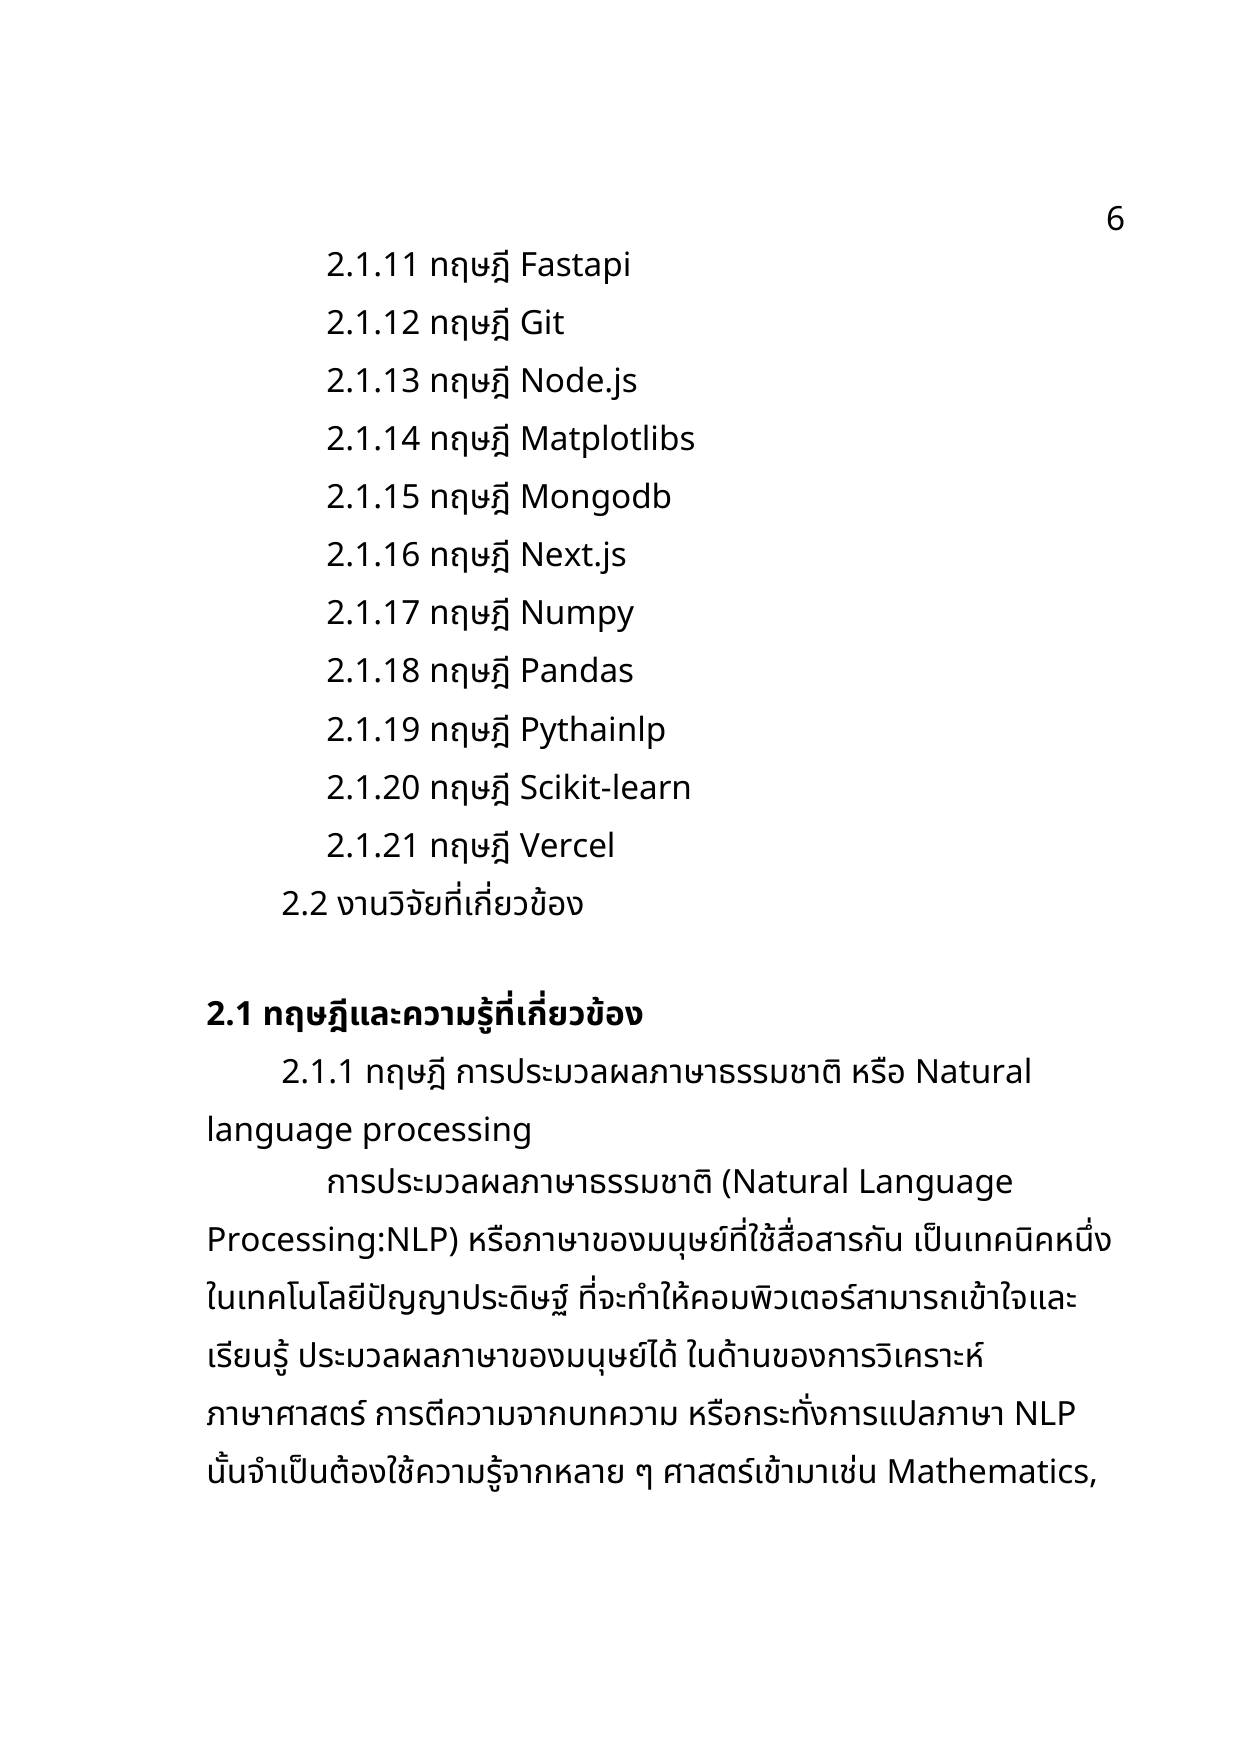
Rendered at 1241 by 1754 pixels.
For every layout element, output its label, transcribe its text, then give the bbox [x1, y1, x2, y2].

text 2.1.18 ทฤษฎี Pandas [206, 647, 1125, 698]
text 2.1.17 ทฤษฎี Numpy [206, 589, 1125, 640]
text 2.1.16 ทฤษฎี Next.js [206, 531, 1125, 582]
subtitle 2.1 ทฤษฎีและความรู้ที่เกี่ยวข้อง [206, 990, 1125, 1041]
text 2.1.1 ทฤษฎี การประมวลผลภาษาธรรมชาติ หรือ Natural language processing [206, 1048, 1125, 1151]
text 2.1.21 ทฤษฎี Vercel [206, 822, 1125, 872]
text 2.1.19 ทฤษฎี Pythainlp [206, 705, 1125, 756]
text 2.1.14 ทฤษฎี Matplotlibs [206, 415, 1125, 465]
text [206, 1158, 1125, 1499]
text 2.1.11 ทฤษฎี Fastapi [206, 240, 1125, 291]
text 2.1.20 ทฤษฎี Scikit-learn [206, 763, 1125, 814]
text 2.1.12 ทฤษฎี Git [206, 298, 1125, 349]
text 2.2 งานวิจัยที่เกี่ยวข้อง [206, 880, 1125, 930]
text 2.1.15 ทฤษฎี Mongodb [206, 473, 1125, 523]
text 2.1.13 ทฤษฎี Node.js [206, 357, 1125, 407]
